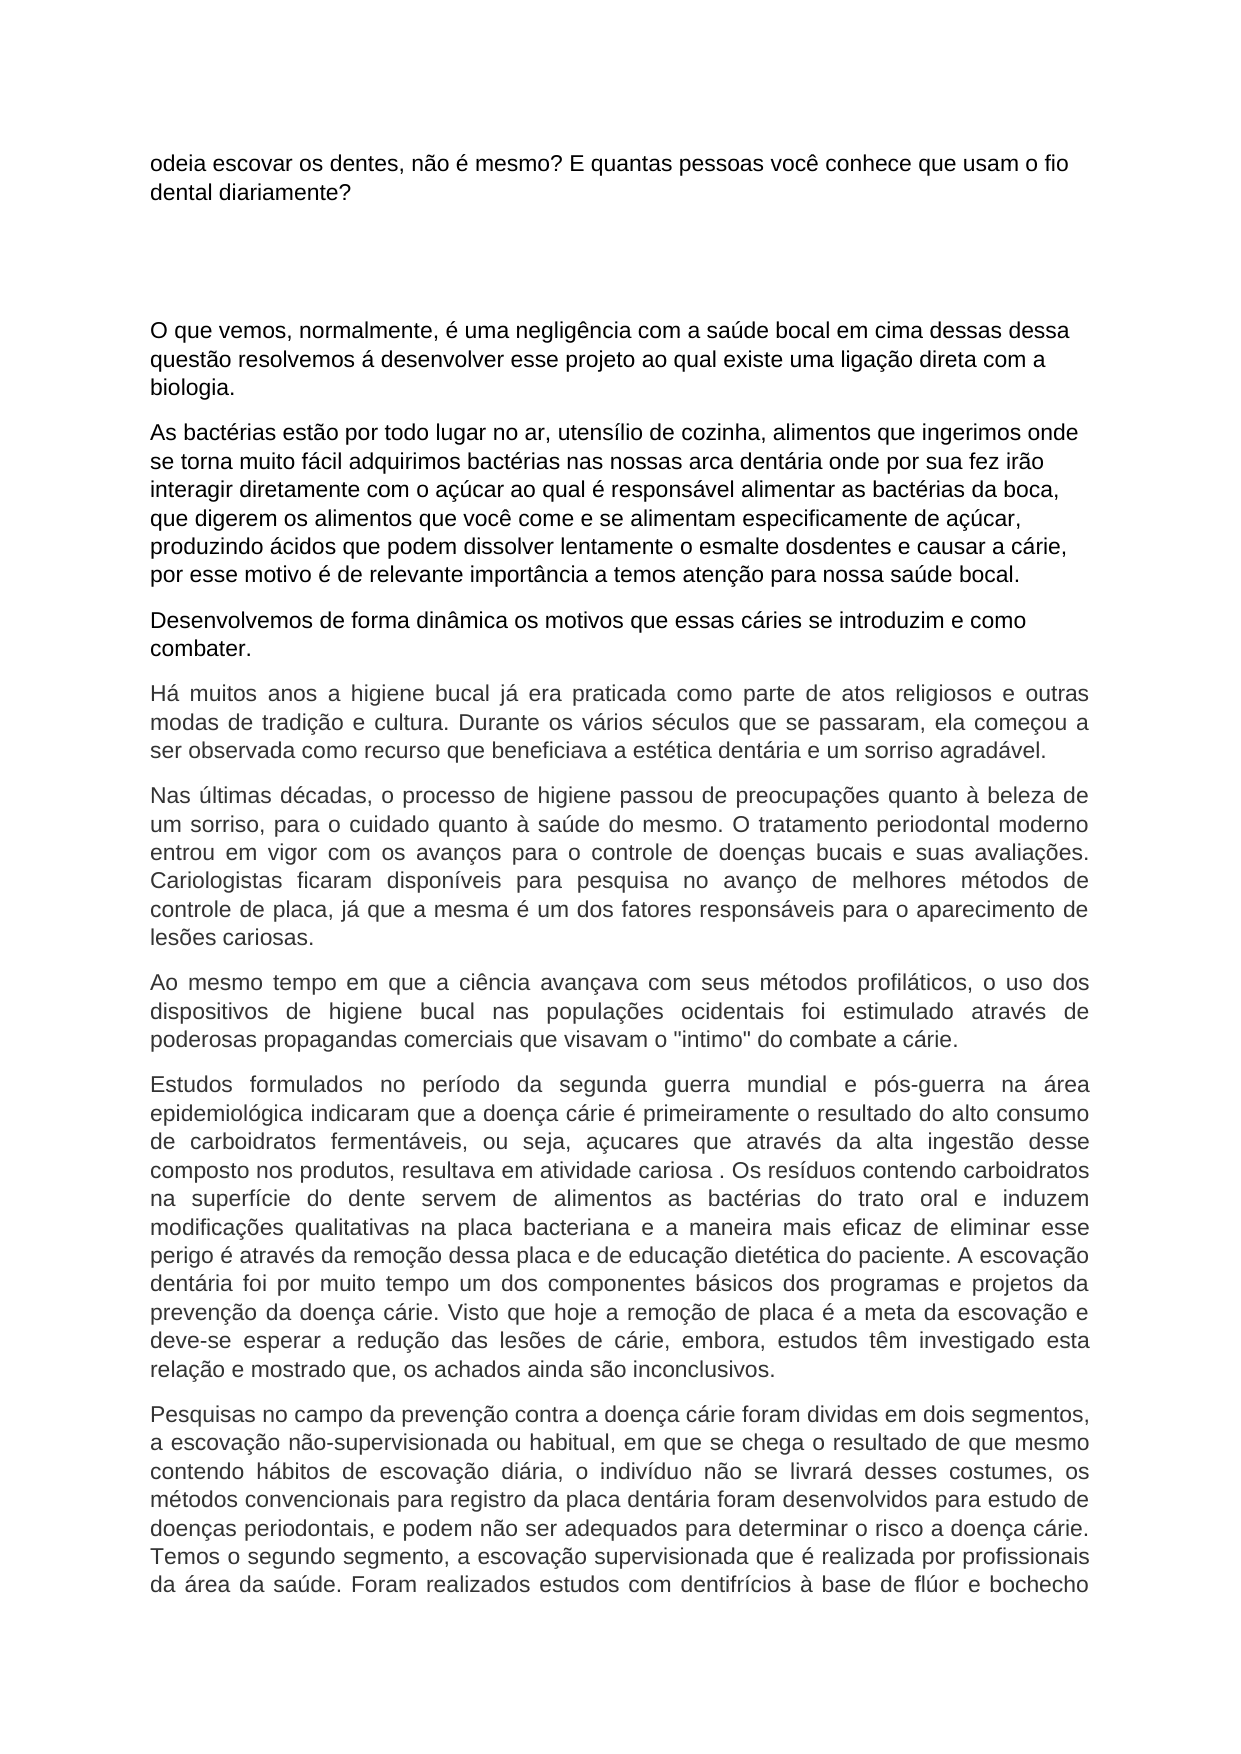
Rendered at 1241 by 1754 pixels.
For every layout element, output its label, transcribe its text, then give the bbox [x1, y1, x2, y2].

text Nas últimas décadas, o processo de higiene passou de preocupações quanto à beleza de um sorriso, para o cuidado quanto à saúde do mesmo. O tratamento periodontal moderno entrou em vigor com os avanços para o controle de doenças bucais e suas avaliações. Cariologistas ficaram disponíveis para pesquisa no avanço de melhores métodos de controle de placa, já que a mesma é um dos fatores responsáveis para o aparecimento de lesões cariosas. [150, 782, 1090, 951]
text Desenvolvemos de forma dinâmica os motivos que essas cáries se introduzim e como combater. [150, 607, 1090, 661]
text Há muitos anos a higiene bucal já era praticada como parte de atos religiosos e outras modas de tradição e cultura. Durante os vários séculos que se passaram, ela começou a ser observada como recurso que beneficiava a estética dentária e um sorriso agradável. [150, 680, 1090, 763]
text O que vemos, normalmente, é uma negligência com a saúde bocal em cima dessas dessa questão resolvemos á desenvolver esse projeto ao qual existe uma ligação direta com a biologia. [150, 317, 1090, 401]
text As bactérias estão por todo lugar no ar, utensílio de cozinha, alimentos que ingerimos onde se torna muito fácil adquirimos bactérias nas nossas arca dentária onde por sua fez irão interagir diretamente com o açúcar ao qual é responsável alimentar as bactérias da boca, que digerem os alimentos que você come e se alimentam especificamente de açúcar, produzindo ácidos que podem dissolver lentamente o esmalte dosdentes e causar a cárie, por esse motivo é de relevante importância a temos atenção para nossa saúde bocal. [150, 419, 1090, 588]
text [150, 150, 1090, 205]
text Ao mesmo tempo em que a ciência avançava com seus métodos profiláticos, o uso dos dispositivos de higiene bucal nas populações ocidentais foi estimulado através de poderosas propagandas comerciais que visavam o "intimo" do combate a cárie. [150, 969, 1090, 1053]
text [150, 1401, 1090, 1598]
text Estudos formulados no período da segunda guerra mundial e pós-guerra na área epidemiológica indicaram que a doença cárie é primeiramente o resultado do alto consumo de carboidratos fermentáveis, ou seja, açucares que através da alta ingestão desse composto nos produtos, resultava em atividade cariosa . Os resíduos contendo carboidratos na superfície do dente servem de alimentos as bactérias do trato oral e induzem modificações qualitativas na placa bacteriana e a maneira mais eficaz de eliminar esse perigo é através da remoção dessa placa e de educação dietética do paciente. A escovação dentária foi por muito tempo um dos componentes básicos dos programas e projetos da prevenção da doença cárie. Visto que hoje a remoção de placa é a meta da escovação e deve-se esperar a redução das lesões de cárie, embora, estudos têm investigado esta relação e mostrado que, os achados ainda são inconclusivos. [150, 1071, 1090, 1382]
